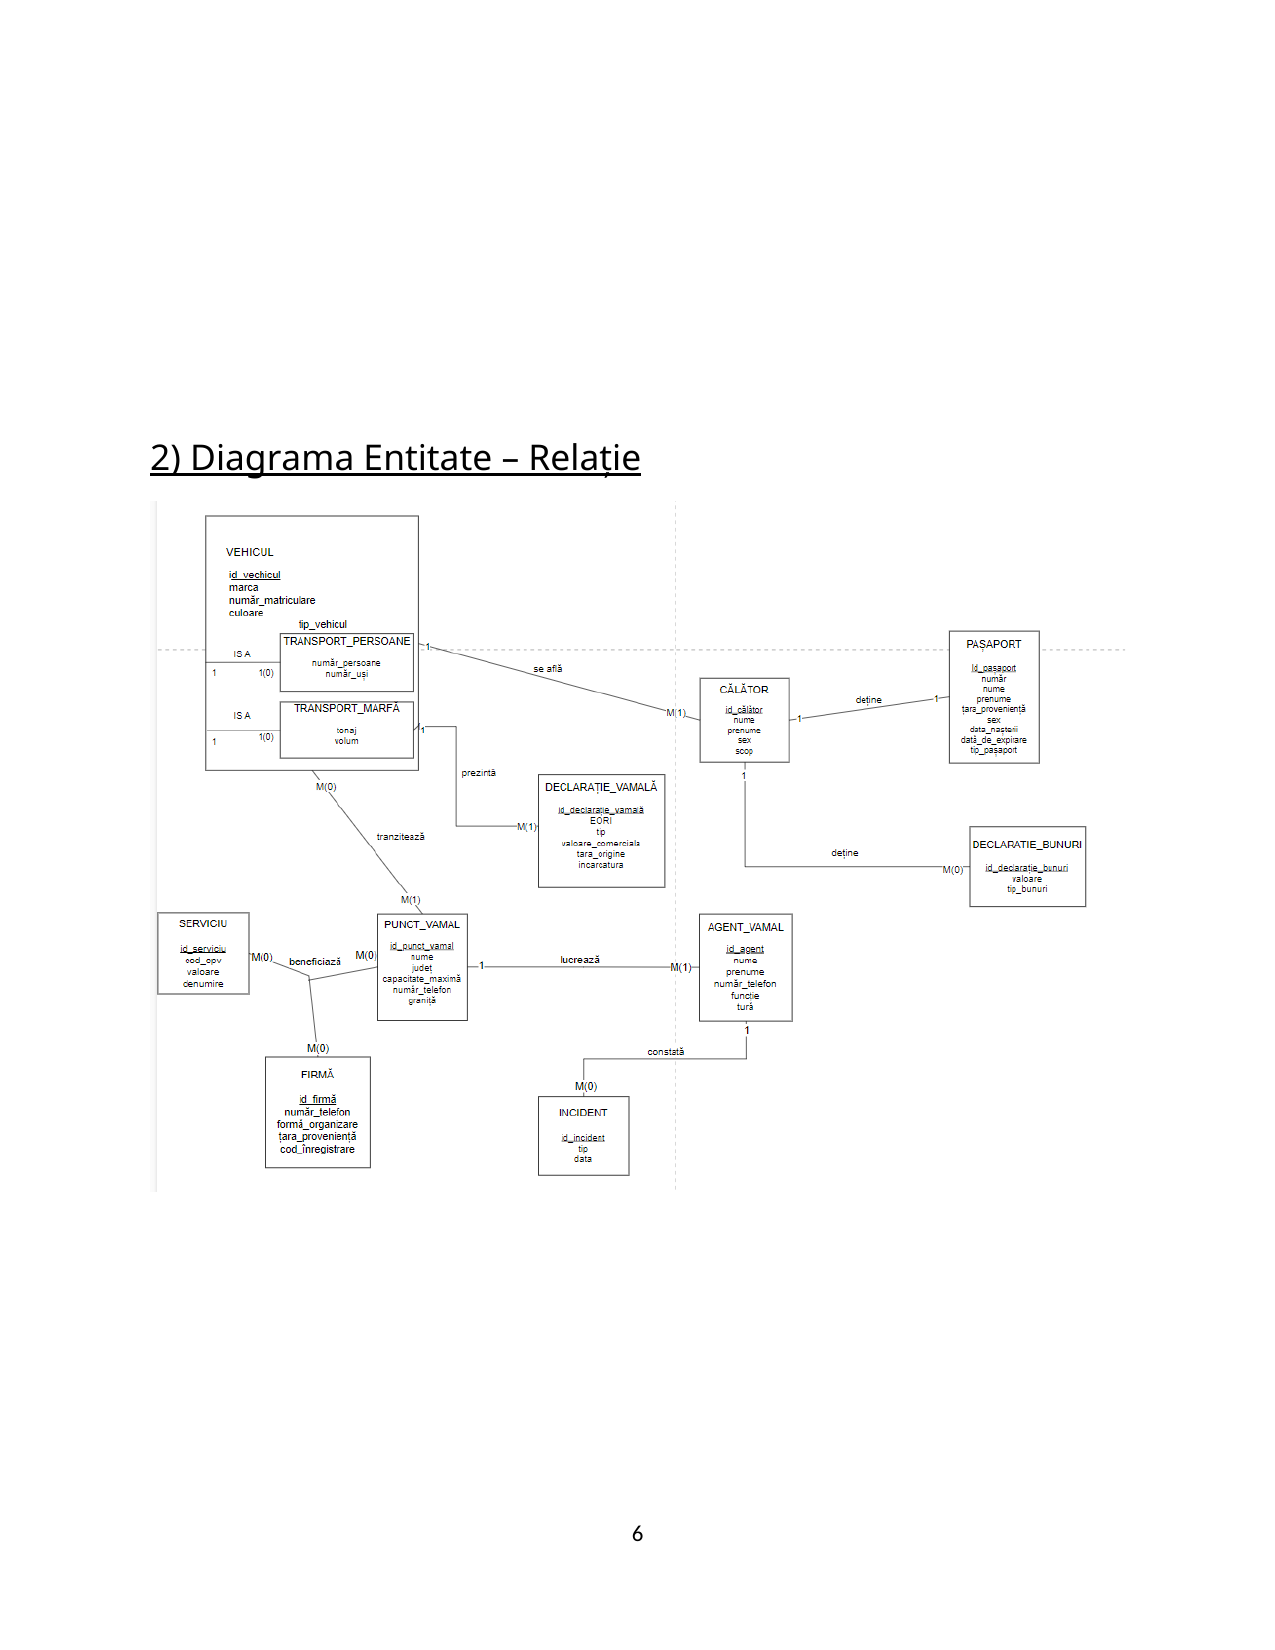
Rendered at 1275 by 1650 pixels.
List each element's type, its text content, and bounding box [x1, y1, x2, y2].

subtitle 2) Diagrama Entitate – Relație [150, 432, 1125, 481]
picture [150, 501, 1125, 1192]
